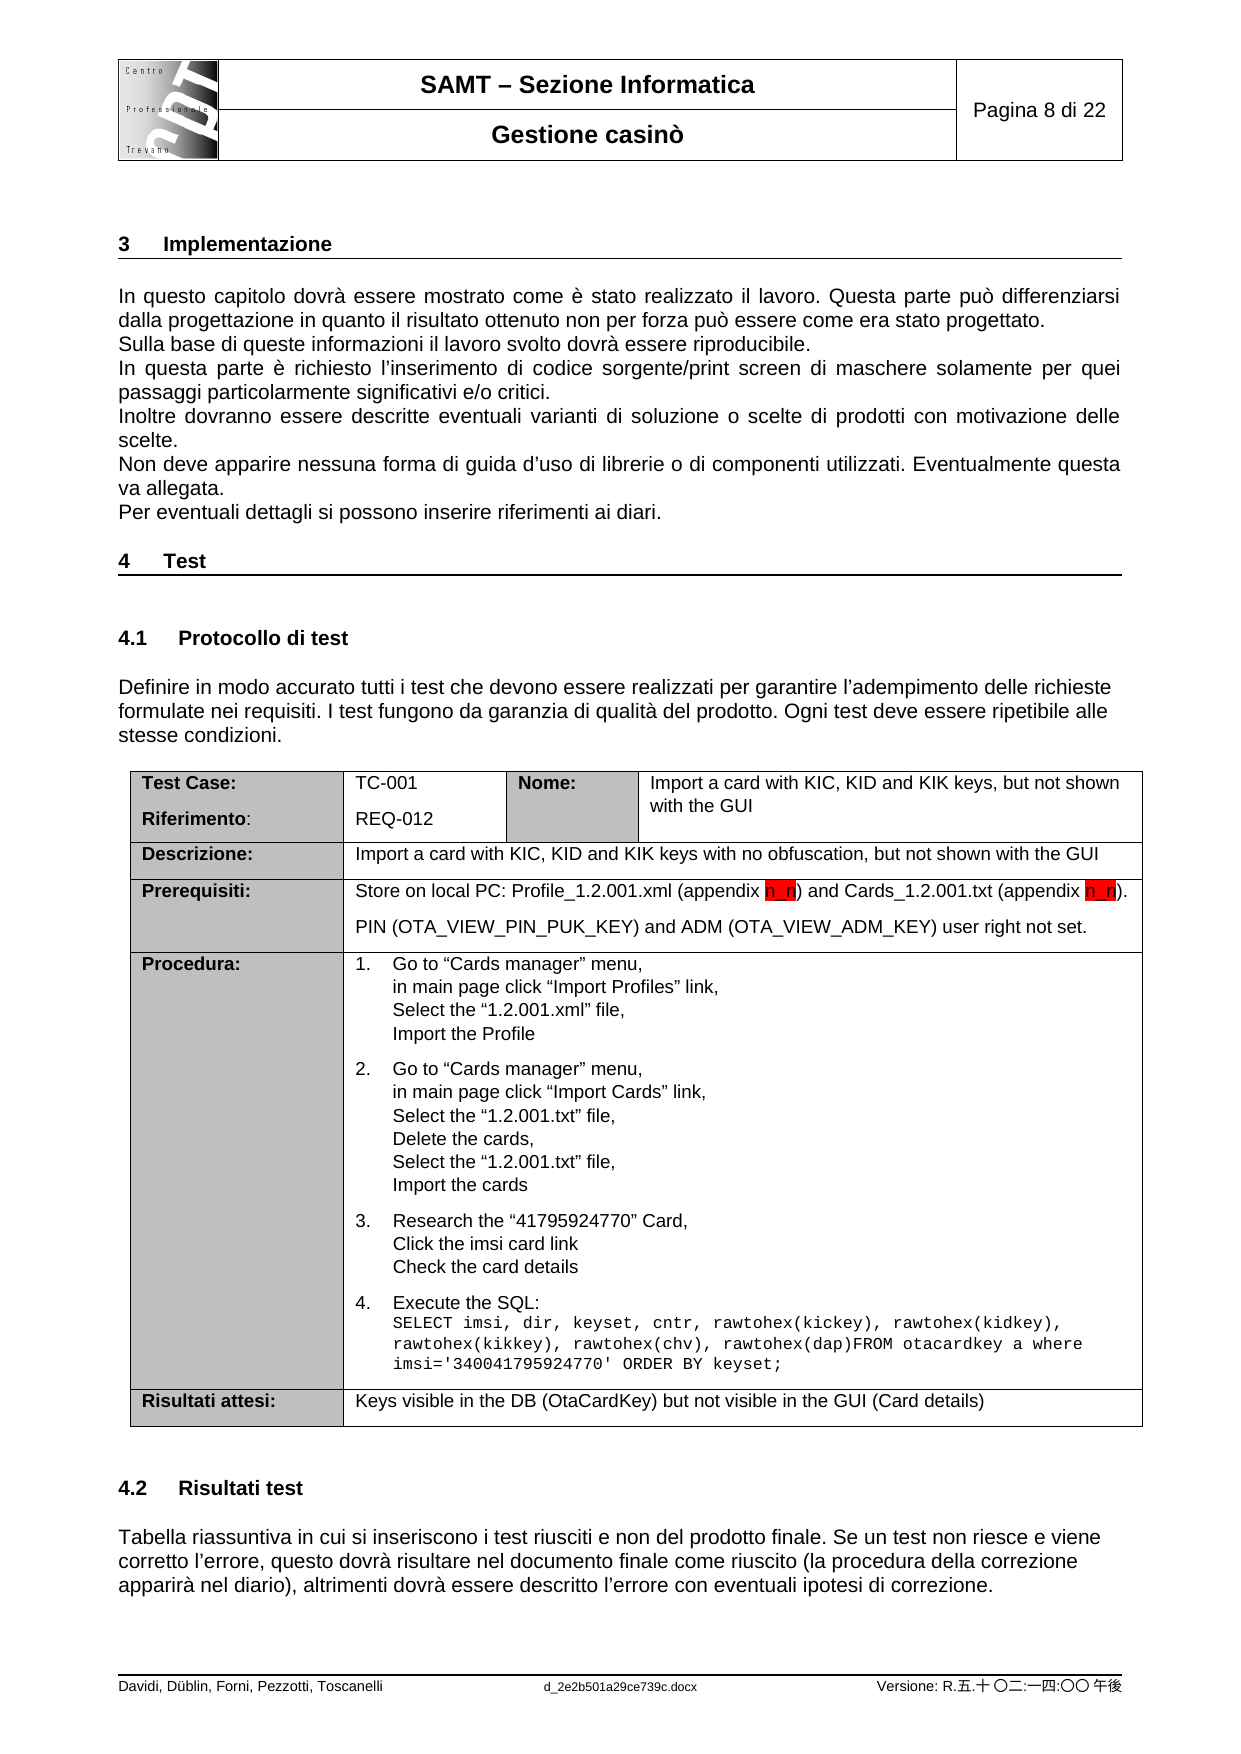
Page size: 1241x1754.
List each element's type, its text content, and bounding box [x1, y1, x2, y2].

table_header Test Case: Riferimento: [131, 772, 343, 842]
text In questa parte è richiesto l’inserimento di codice sorgente/print screen di maschere solamente per quei passaggi particolarmente significativi e/o critici. [118, 356, 1122, 404]
subtitle Implementazione [118, 232, 1122, 258]
table_header Import a card with KIC, KID and KIK keys, but not shown with the GUI [639, 772, 1142, 842]
subtitle Risultati test [118, 1476, 1122, 1500]
picture [118, 60, 218, 159]
table_cell Keys visible in the DB (OtaCardKey) but not visible in the GUI (Card details) [344, 1390, 1142, 1426]
text Sulla base di queste informazioni il lavoro svolto dovrà essere riproducibile. [118, 332, 1122, 356]
text Per eventuali dettagli si possono inserire riferimenti ai diari. [118, 499, 1122, 523]
subtitle Test [118, 548, 1122, 574]
table_cell Descrizione: [131, 843, 343, 879]
text In questo capitolo dovrà essere mostrato come è stato realizzato il lavoro. Questa parte può differenziarsi dalla progettazione in quanto il risultato ottenuto non per forza può essere come era stato progettato. [118, 284, 1122, 332]
table_cell Go to “Cards manager” menu, in main page click “Import Profiles” link, Select the “1.2.001.xml” file, Import the Profile Go to “Cards manager” menu, in main page click “Import Cards” link, Select the “1.2.001.txt” file, Delete the cards, Select the “1.2.001.txt” file, Import the cards Research the “41795924770” Card, Click the imsi card link Check the card details Execute the SQL: SELECT imsi, dir, keyset, cntr, rawtohex(kickey), rawtohex(kidkey), rawtohex(kikkey), rawtohex(chv), rawtohex(dap)FROM otacardkey a where imsi='340041795924770' ORDER BY keyset; [344, 953, 1142, 1389]
table_cell Procedura: [131, 953, 343, 1389]
text Tabella riassuntiva in cui si inseriscono i test riusciti e non del prodotto finale. Se un test non riesce e viene corretto l’errore, questo dovrà risultare nel documento finale come riuscito (la procedura della correzione apparirà nel diario), altrimenti dovrà essere descritto l’errore con eventuali ipotesi di correzione. [118, 1525, 1122, 1597]
table_cell Prerequisiti: [131, 880, 343, 952]
table_cell Risultati attesi: [131, 1390, 343, 1426]
subtitle Protocollo di test [118, 626, 1122, 650]
text Non deve apparire nessuna forma di guida d’uso di librerie o di componenti utilizzati. Eventualmente questa va allegata. [118, 452, 1122, 499]
text Inoltre dovranno essere descritte eventuali varianti di soluzione o scelte di prodotti con motivazione delle scelte. [118, 404, 1122, 452]
table_cell Import a card with KIC, KID and KIK keys with no obfuscation, but not shown with the GUI [344, 843, 1142, 879]
table_header TC-001 REQ-012 [344, 772, 506, 842]
table_cell Store on local PC: Profile_1.2.001.xml (appendix n_n) and Cards_1.2.001.txt (appendix n_n). PIN (OTA_VIEW_PIN_PUK_KEY) and ADM (OTA_VIEW_ADM_KEY) user right not set. [344, 880, 1142, 952]
table_header Nome: [507, 772, 638, 842]
text Definire in modo accurato tutti i test che devono essere realizzati per garantire l’adempimento delle richieste formulate nei requisiti. I test fungono da garanzia di qualità del prodotto. Ogni test deve essere ripetibile alle stesse condizioni. [118, 675, 1122, 747]
